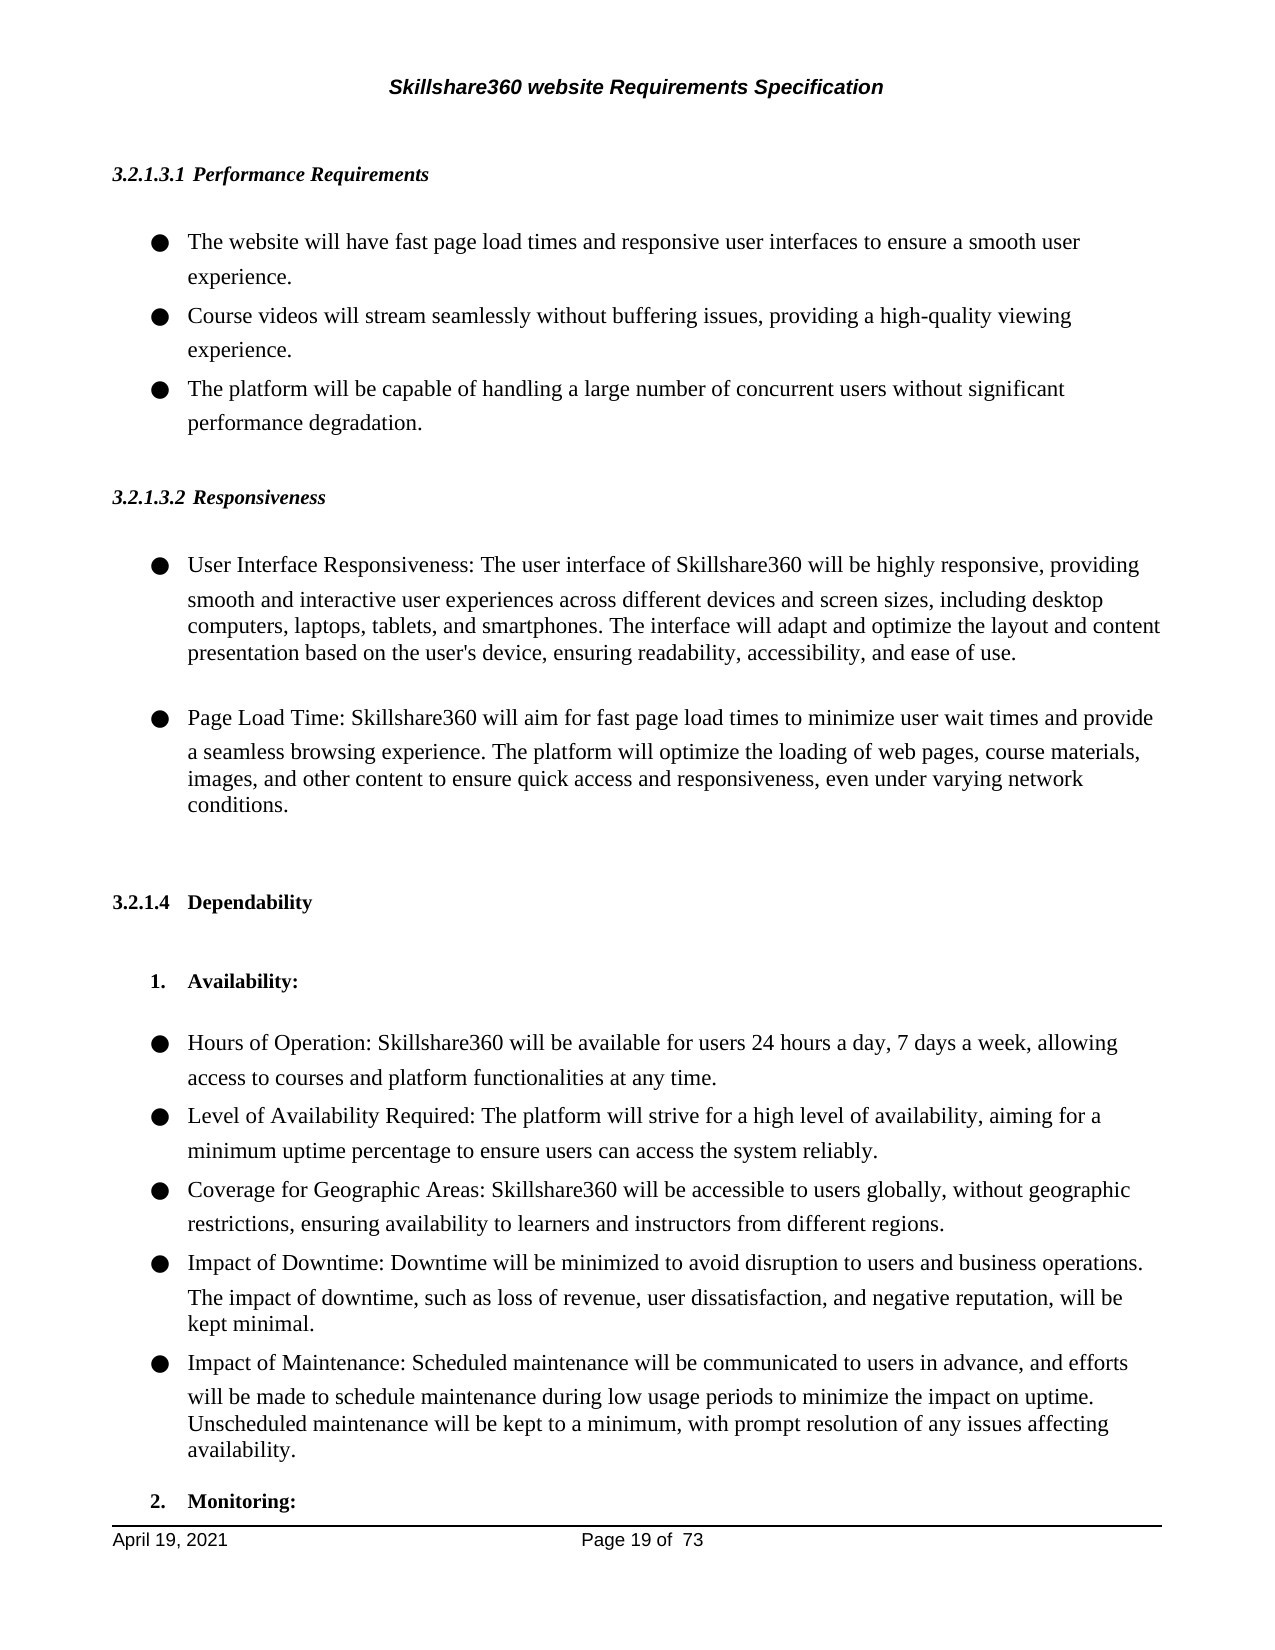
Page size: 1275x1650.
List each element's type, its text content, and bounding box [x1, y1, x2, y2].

list Level of Availability Required: The platform will strive for a high level of availability, aiming for a minimum uptime percentage to ensure users can access the system reliably. [150, 1090, 1162, 1163]
list Page Load Time: Skillshare360 will aim for fast page load times to minimize user wait times and provide a seamless browsing experience. The platform will optimize the loading of web pages, course materials, images, and other content to ensure quick access and responsiveness, even under varying network conditions. [150, 691, 1162, 817]
list Availability: [150, 968, 1162, 993]
list User Interface Responsiveness: The user interface of Skillshare360 will be highly responsive, providing smooth and interactive user experiences across different devices and screen sizes, including desktop computers, laptops, tablets, and smartphones. The interface will adapt and optimize the layout and content presentation based on the user's device, ensuring readability, accessibility, and ease of use. [150, 539, 1162, 665]
subtitle Responsiveness [112, 485, 1162, 509]
subtitle Dependability [112, 890, 1162, 914]
list Coverage for Geographic Areas: Skillshare360 will be accessible to users globally, without geographic restrictions, ensuring availability to learners and instructors from different regions. [150, 1163, 1162, 1237]
list The platform will be capable of handling a large number of concurrent users without significant performance degradation. [150, 362, 1162, 436]
list Course videos will stream seamlessly without buffering issues, providing a high-quality viewing experience. [150, 289, 1162, 362]
list The website will have fast page load times and responsive user interfaces to ensure a smooth user experience. [150, 216, 1162, 289]
subtitle Performance Requirements [112, 161, 1162, 186]
list Monitoring: [150, 1489, 1162, 1513]
list Impact of Maintenance: Scheduled maintenance will be communicated to users in advance, and efforts will be made to schedule maintenance during low usage periods to minimize the impact on uptime. Unscheduled maintenance will be kept to a minimum, with prompt resolution of any issues affecting availability. [150, 1336, 1162, 1462]
list Hours of Operation: Skillshare360 will be available for users 24 hours a day, 7 days a week, allowing access to courses and platform functionalities at any time. [150, 1017, 1162, 1090]
list Impact of Downtime: Downtime will be minimized to avoid disruption to users and business operations. The impact of downtime, such as loss of revenue, user dissatisfaction, and negative reputation, will be kept minimal. [150, 1237, 1162, 1336]
